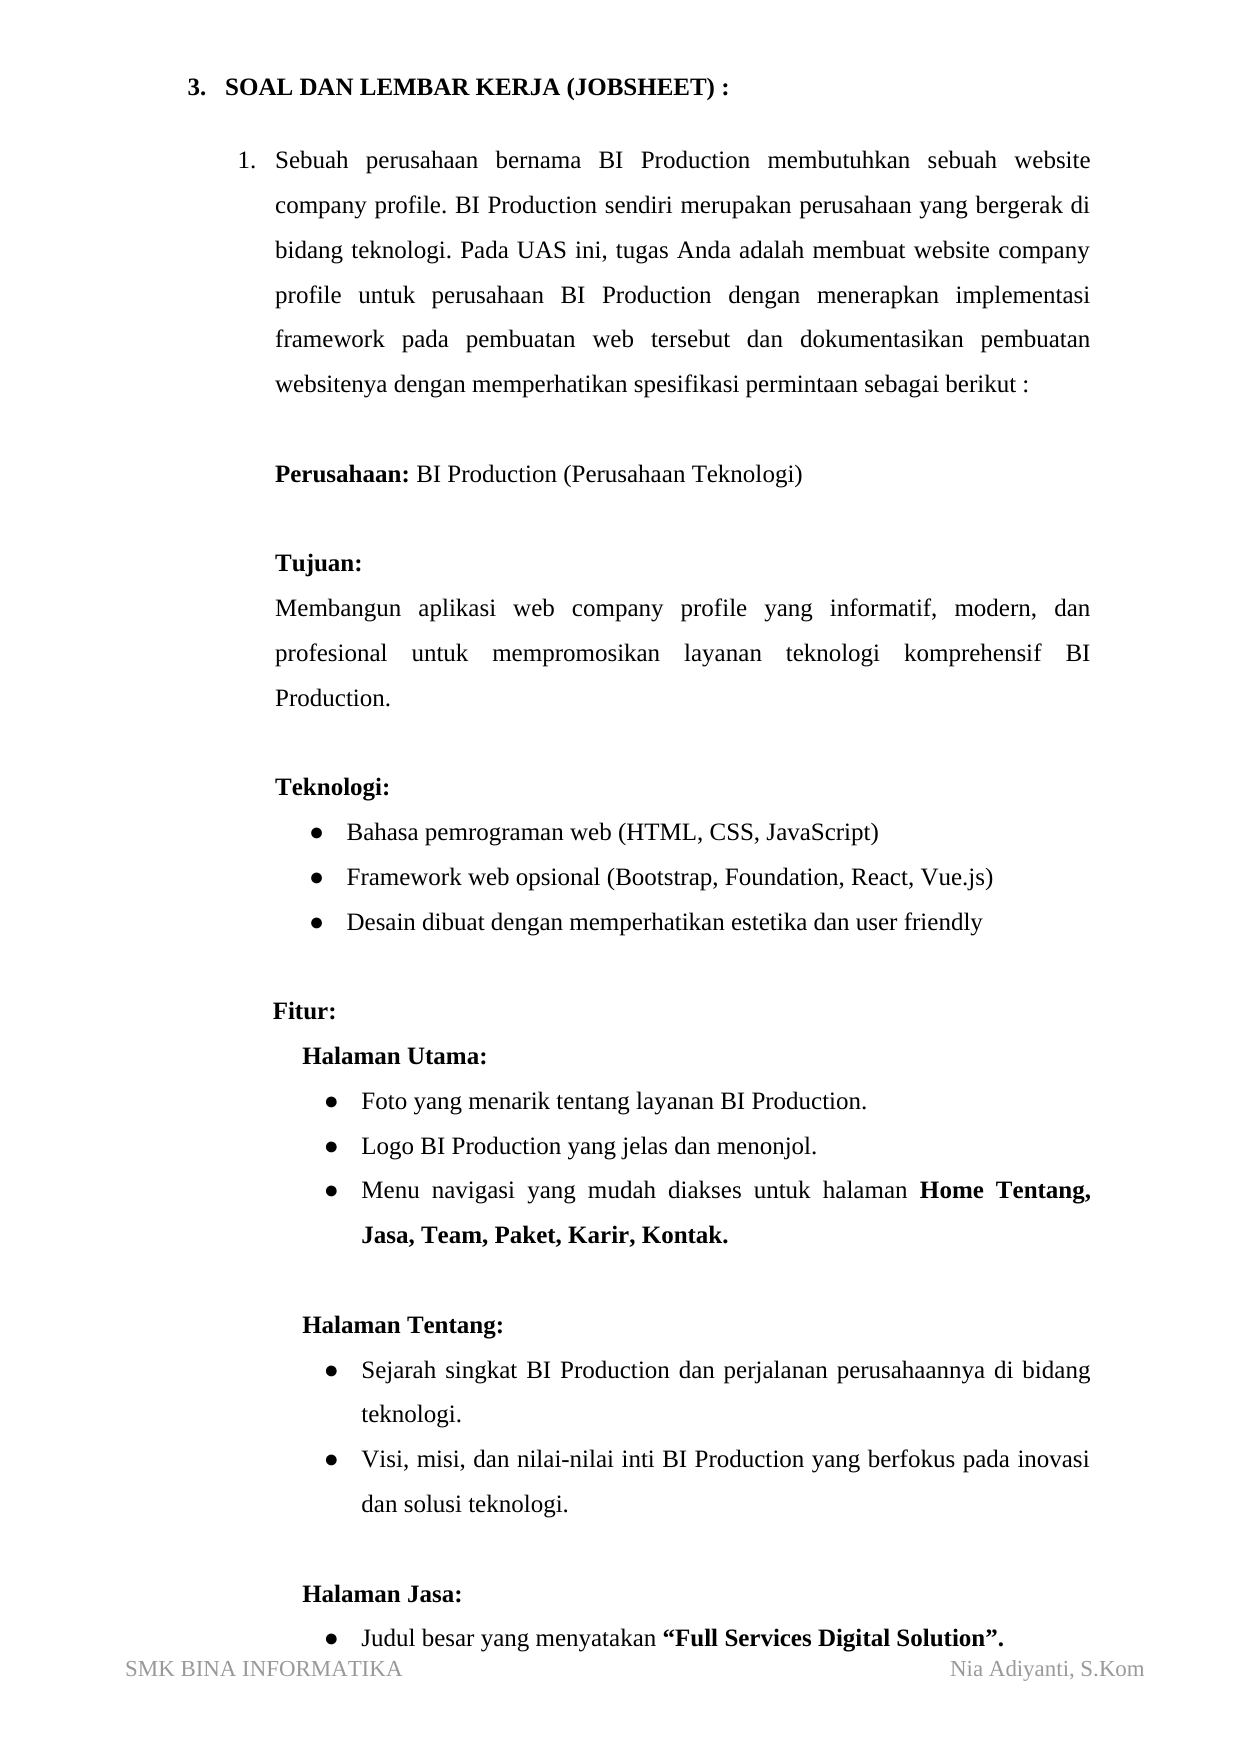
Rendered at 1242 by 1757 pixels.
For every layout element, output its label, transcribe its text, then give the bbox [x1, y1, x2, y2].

list Sejarah singkat BI Production dan perjalanan perusahaannya di bidang teknologi. [324, 1355, 1091, 1428]
text Fitur: [273, 996, 1091, 1025]
text Membangun aplikasi web company profile yang informatif, modern, dan profesional untuk mempromosikan layanan teknologi komprehensif BI Production. [275, 593, 1091, 712]
list Bahasa pemrograman web (HTML, CSS, JavaScript) [309, 817, 1091, 846]
subtitle SOAL DAN LEMBAR KERJA (JOBSHEET) : [187, 72, 1194, 101]
list Foto yang menarik tentang layanan BI Production. [324, 1086, 1091, 1115]
list Visi, misi, dan nilai-nilai inti BI Production yang berfokus pada inovasi dan solusi teknologi. [324, 1444, 1091, 1518]
text Teknologi: [275, 772, 1091, 801]
text Halaman Tentang: [302, 1310, 1091, 1339]
list Sebuah perusahaan bernama BI Production membutuhkan sebuah website company profile. BI Production sendiri merupakan perusahaan yang bergerak di bidang teknologi. Pada UAS ini, tugas Anda adalah membuat website company profile untuk perusahaan BI Production dengan menerapkan implementasi framework pada pembuatan web tersebut dan dokumentasikan pembuatan websitenya dengan memperhatikan spesifikasi permintaan sebagai berikut : [237, 145, 1091, 398]
list Desain dibuat dengan memperhatikan estetika dan user friendly [309, 907, 1091, 936]
text Tujuan: [275, 548, 1091, 577]
list Judul besar yang menyatakan “Full Services Digital Solution”. [324, 1623, 1091, 1652]
list Menu navigasi yang mudah diakses untuk halaman Home Tentang, Jasa, Team, Paket, Karir, Kontak. [324, 1176, 1091, 1249]
list Framework web opsional (Bootstrap, Foundation, React, Vue.js) [309, 862, 1091, 891]
text Perusahaan: BI Production (Perusahaan Teknologi) [275, 459, 1091, 488]
text Halaman Jasa: [302, 1579, 1091, 1607]
text Halaman Utama: [302, 1041, 1091, 1070]
list Logo BI Production yang jelas dan menonjol. [324, 1131, 1091, 1159]
